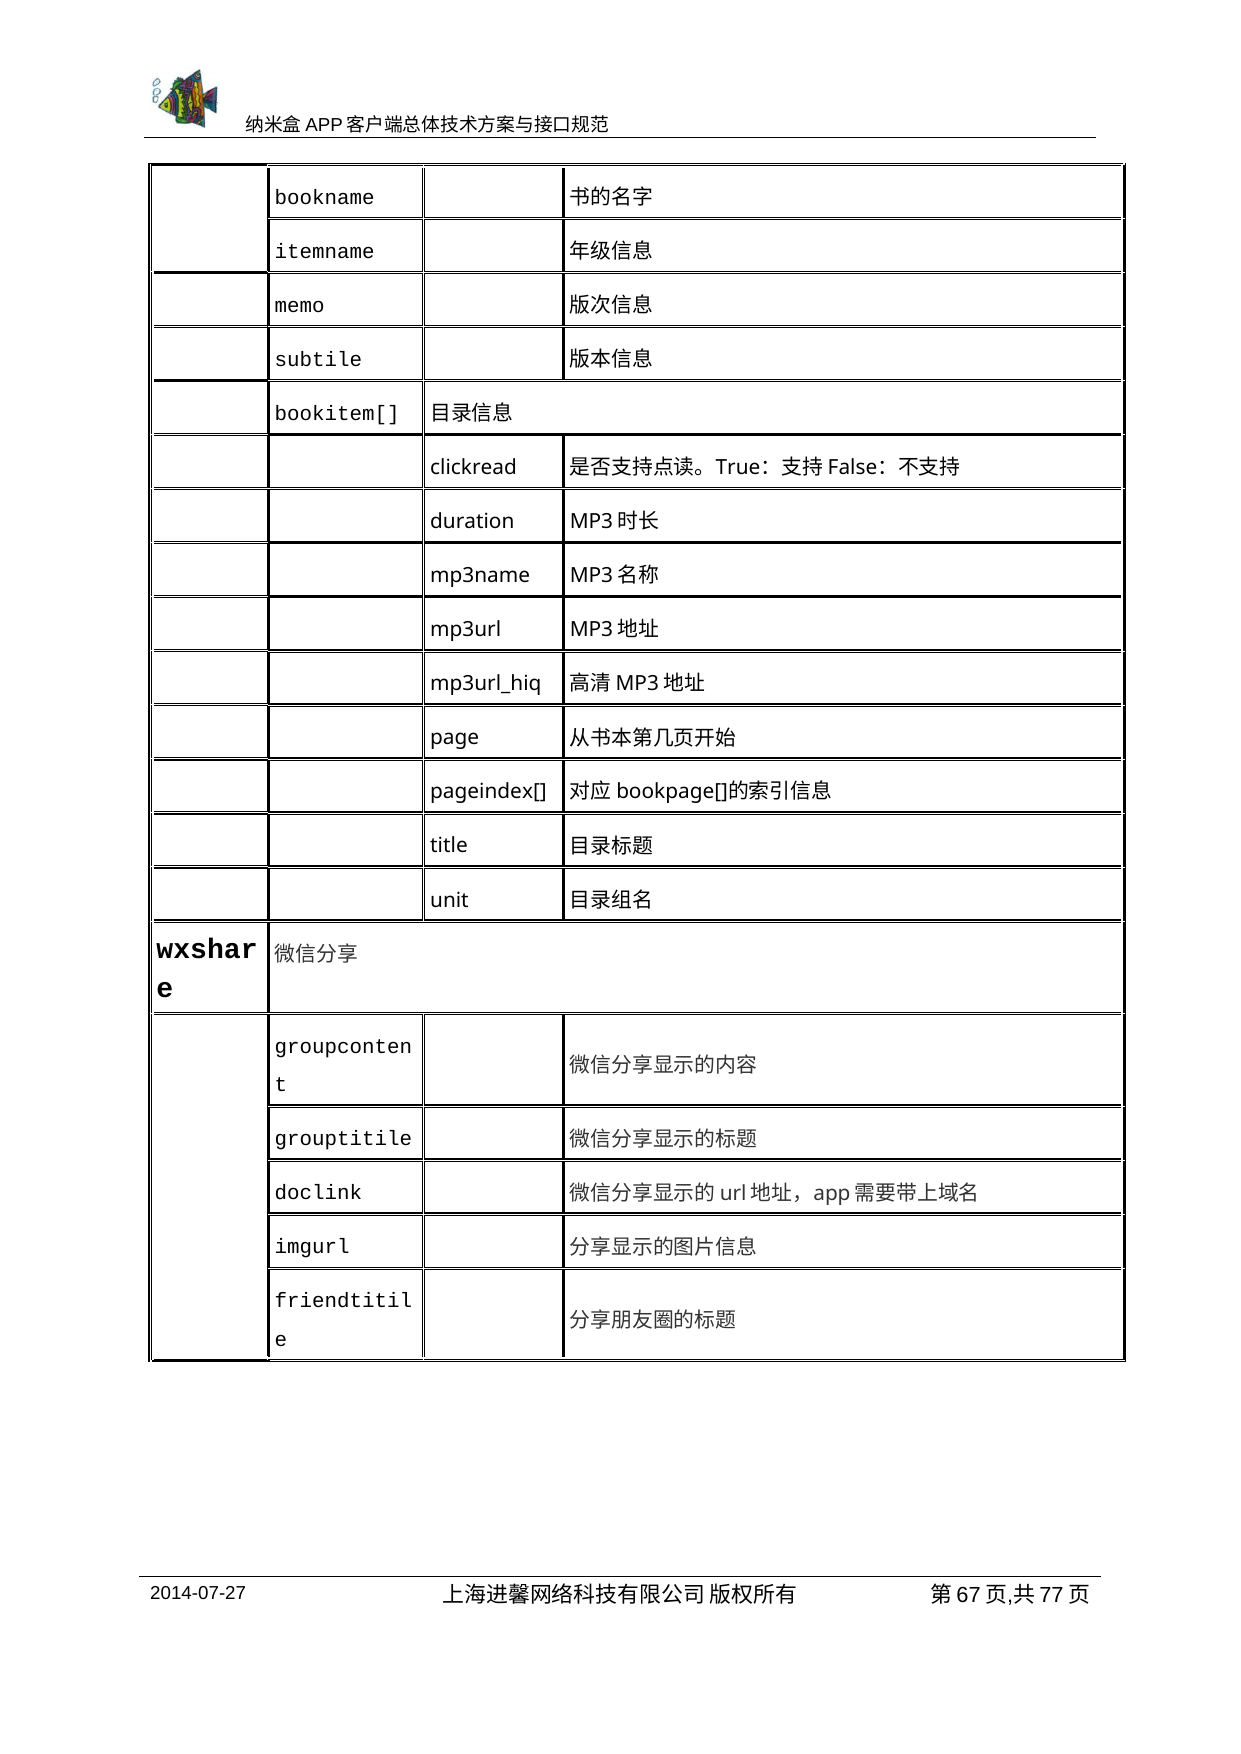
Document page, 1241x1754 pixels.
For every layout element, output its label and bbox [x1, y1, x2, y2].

picture [150, 67, 221, 130]
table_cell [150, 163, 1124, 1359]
